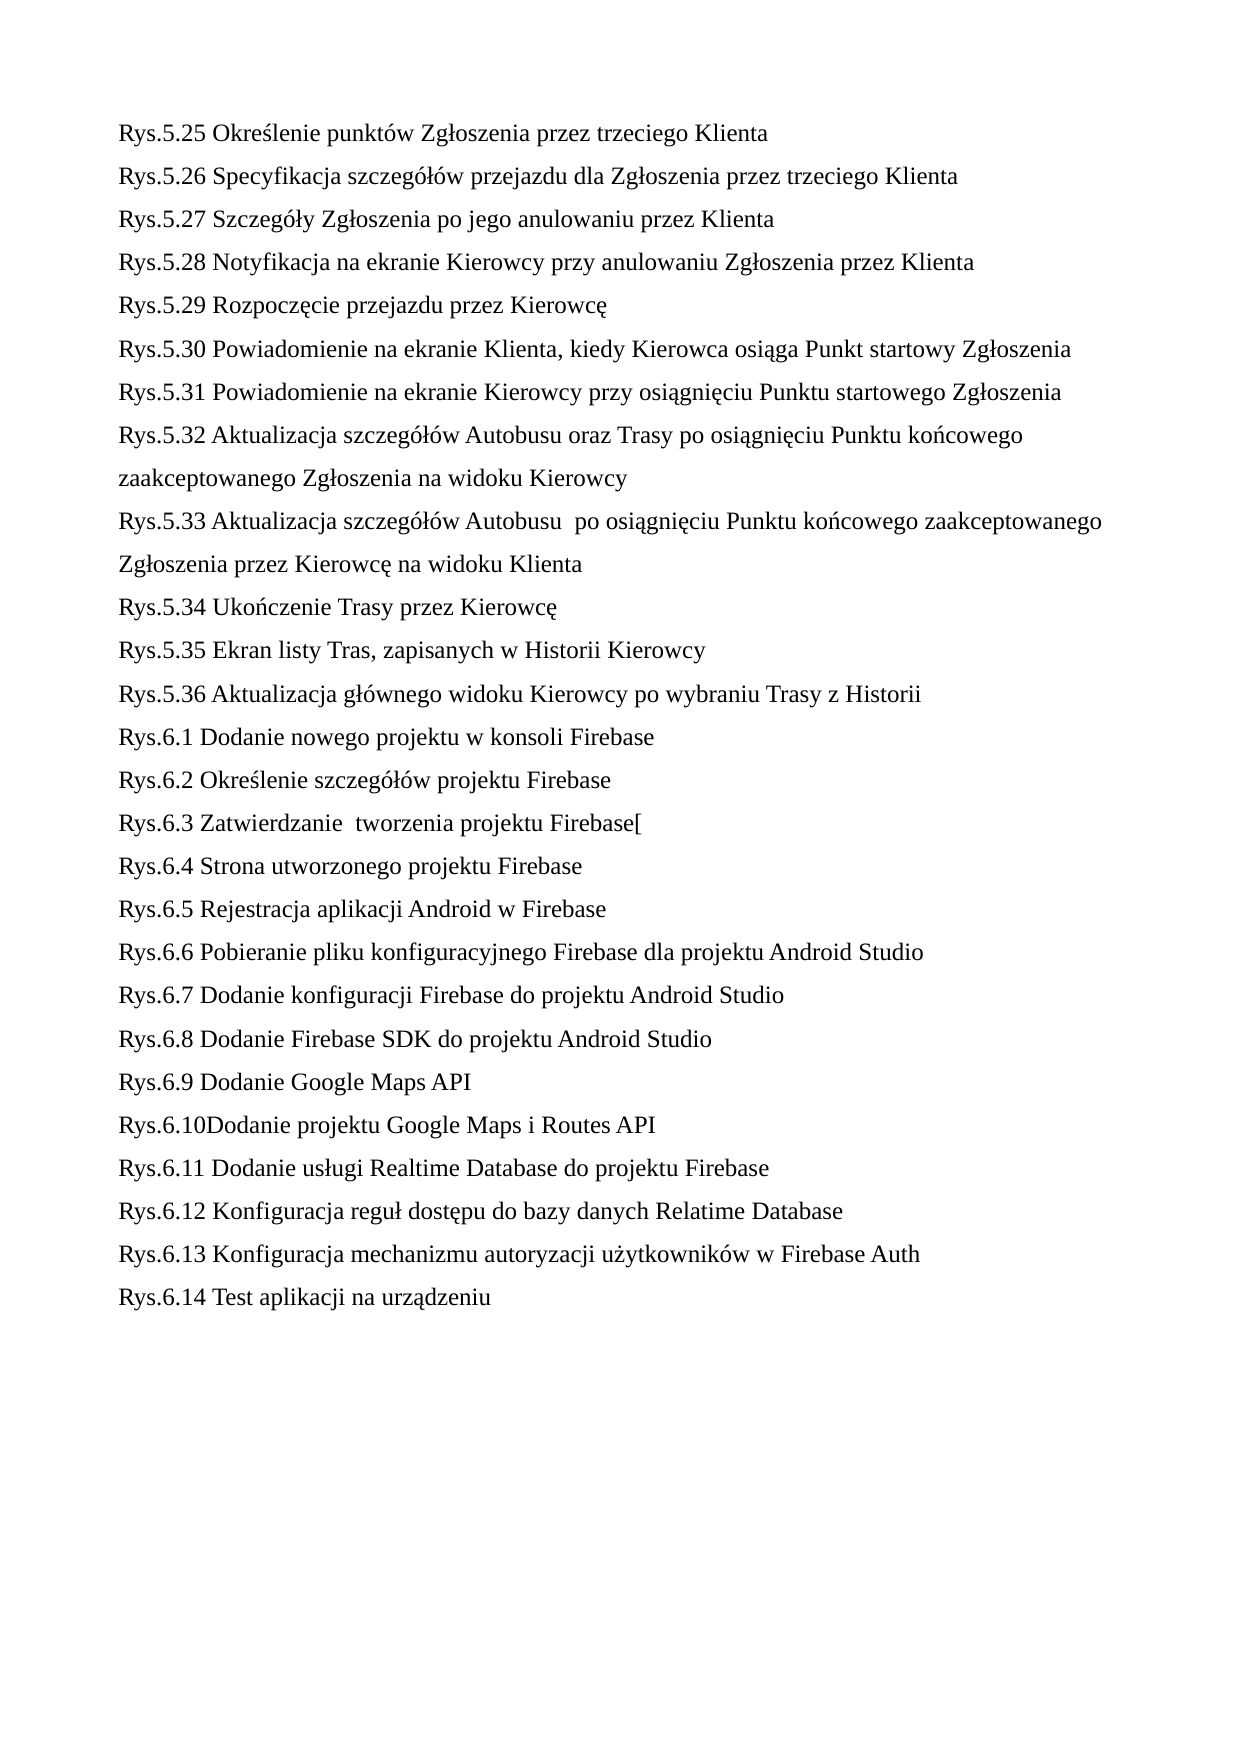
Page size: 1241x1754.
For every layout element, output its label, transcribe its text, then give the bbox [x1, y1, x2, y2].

text Rys.6.7 Dodanie konfiguracji Firebase do projektu Android Studio [118, 981, 1122, 1009]
text Rys.5.31 Powiadomienie na ekranie Kierowcy przy osiągnięciu Punktu startowego Zgłoszenia [118, 377, 1122, 406]
text Rys.5.34 Ukończenie Trasy przez Kierowcę [118, 592, 1122, 621]
text Rys.6.12 Konfiguracja reguł dostępu do bazy danych Relatime Database [118, 1196, 1122, 1225]
text Rys.6.14 Test aplikacji na urządzeniu [118, 1282, 1122, 1311]
text Rys.6.3 Zatwierdzanie tworzenia projektu Firebase[ [118, 808, 1122, 837]
text Rys.5.29 Rozpoczęcie przejazdu przez Kierowcę [118, 291, 1122, 319]
text Rys.5.33 Aktualizacja szczegółów Autobusu po osiągnięciu Punktu końcowego zaakceptowanego Zgłoszenia przez Kierowcę na widoku Klienta [118, 506, 1122, 578]
text Rys.5.26 Specyfikacja szczegółów przejazdu dla Zgłoszenia przez trzeciego Klienta [118, 161, 1122, 190]
text Rys.6.10Dodanie projektu Google Maps i Routes API [118, 1110, 1122, 1139]
text Rys.6.11 Dodanie usługi Realtime Database do projektu Firebase [118, 1153, 1122, 1182]
text Rys.6.4 Strona utworzonego projektu Firebase [118, 851, 1122, 880]
text Rys.6.6 Pobieranie pliku konfiguracyjnego Firebase dla projektu Android Studio [118, 937, 1122, 966]
text Rys.5.35 Ekran listy Tras, zapisanych w Historii Kierowcy [118, 636, 1122, 664]
text Rys.5.25 Określenie punktów Zgłoszenia przez trzeciego Klienta [118, 118, 1122, 147]
text Rys.6.5 Rejestracja aplikacji Android w Firebase [118, 894, 1122, 923]
text Rys.6.13 Konfiguracja mechanizmu autoryzacji użytkowników w Firebase Auth [118, 1239, 1122, 1268]
text Rys.6.9 Dodanie Google Maps API [118, 1067, 1122, 1096]
text Rys.6.1 Dodanie nowego projektu w konsoli Firebase [118, 722, 1122, 751]
text Rys.5.32 Aktualizacja szczegółów Autobusu oraz Trasy po osiągnięciu Punktu końcowego zaakceptowanego Zgłoszenia na widoku Kierowcy [118, 420, 1122, 492]
text Rys.6.8 Dodanie Firebase SDK do projektu Android Studio [118, 1024, 1122, 1052]
text Rys.6.2 Określenie szczegółów projektu Firebase [118, 765, 1122, 794]
text Rys.5.36 Aktualizacja głównego widoku Kierowcy po wybraniu Trasy z Historii [118, 679, 1122, 707]
text Rys.5.30 Powiadomienie na ekranie Klienta, kiedy Kierowca osiąga Punkt startowy Zgłoszenia [118, 334, 1122, 362]
text Rys.5.27 Szczegóły Zgłoszenia po jego anulowaniu przez Klienta [118, 204, 1122, 233]
text Rys.5.28 Notyfikacja na ekranie Kierowcy przy anulowaniu Zgłoszenia przez Klienta [118, 247, 1122, 276]
